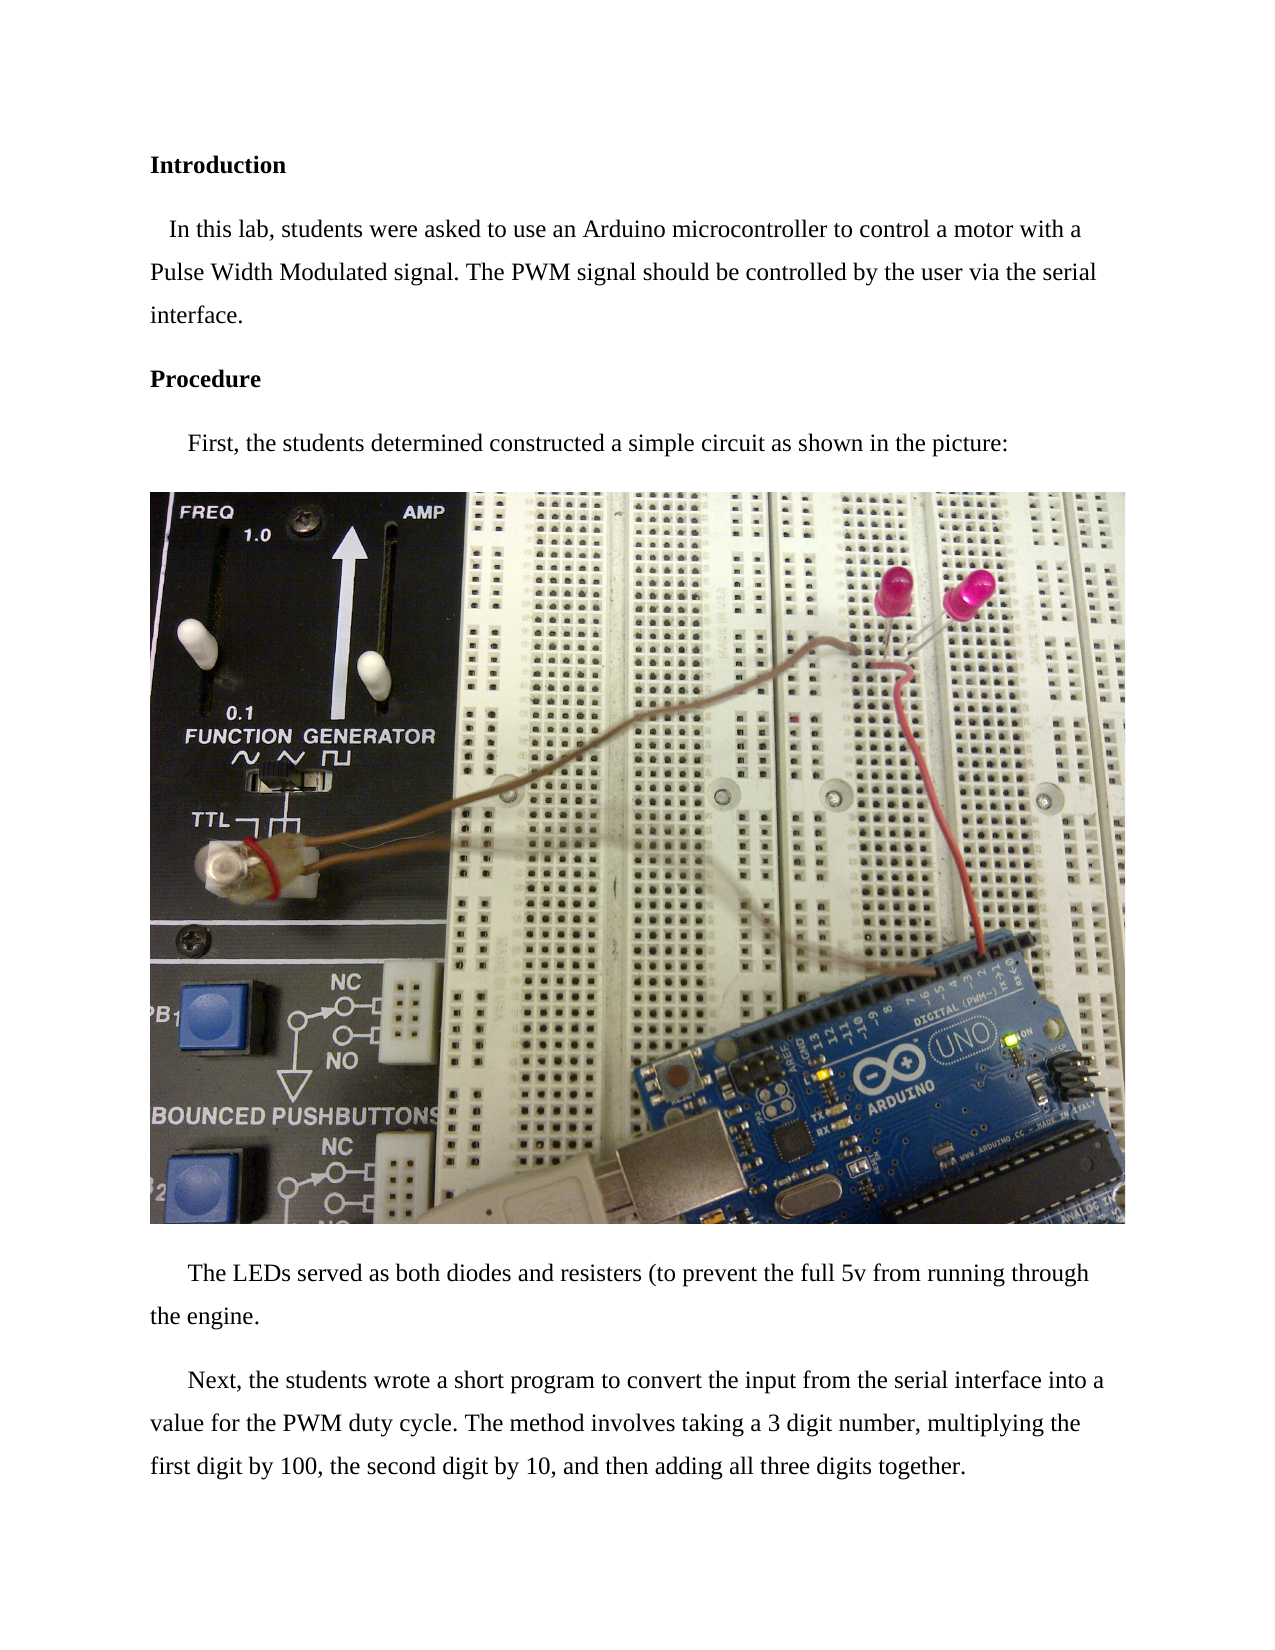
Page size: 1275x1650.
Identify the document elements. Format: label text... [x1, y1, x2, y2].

text Procedure [150, 364, 1125, 393]
text First, the students determined constructed a simple circuit as shown in the picture: [150, 428, 1125, 457]
text Next, the students wrote a short program to convert the input from the serial interface into a value for the PWM duty cycle. The method involves taking a 3 digit number, multiplying the first digit by 100, the second digit by 10, and then adding all three digits together. [150, 1365, 1125, 1480]
text In this lab, students were asked to use an Arduino microcontroller to control a motor with a Pulse Width Modulated signal. The PWM signal should be controlled by the user via the serial interface. [150, 214, 1125, 329]
picture [150, 492, 1125, 1224]
text Introduction [150, 150, 1125, 179]
text The LEDs served as both diodes and resisters (to prevent the full 5v from running through the engine. [150, 1258, 1125, 1330]
